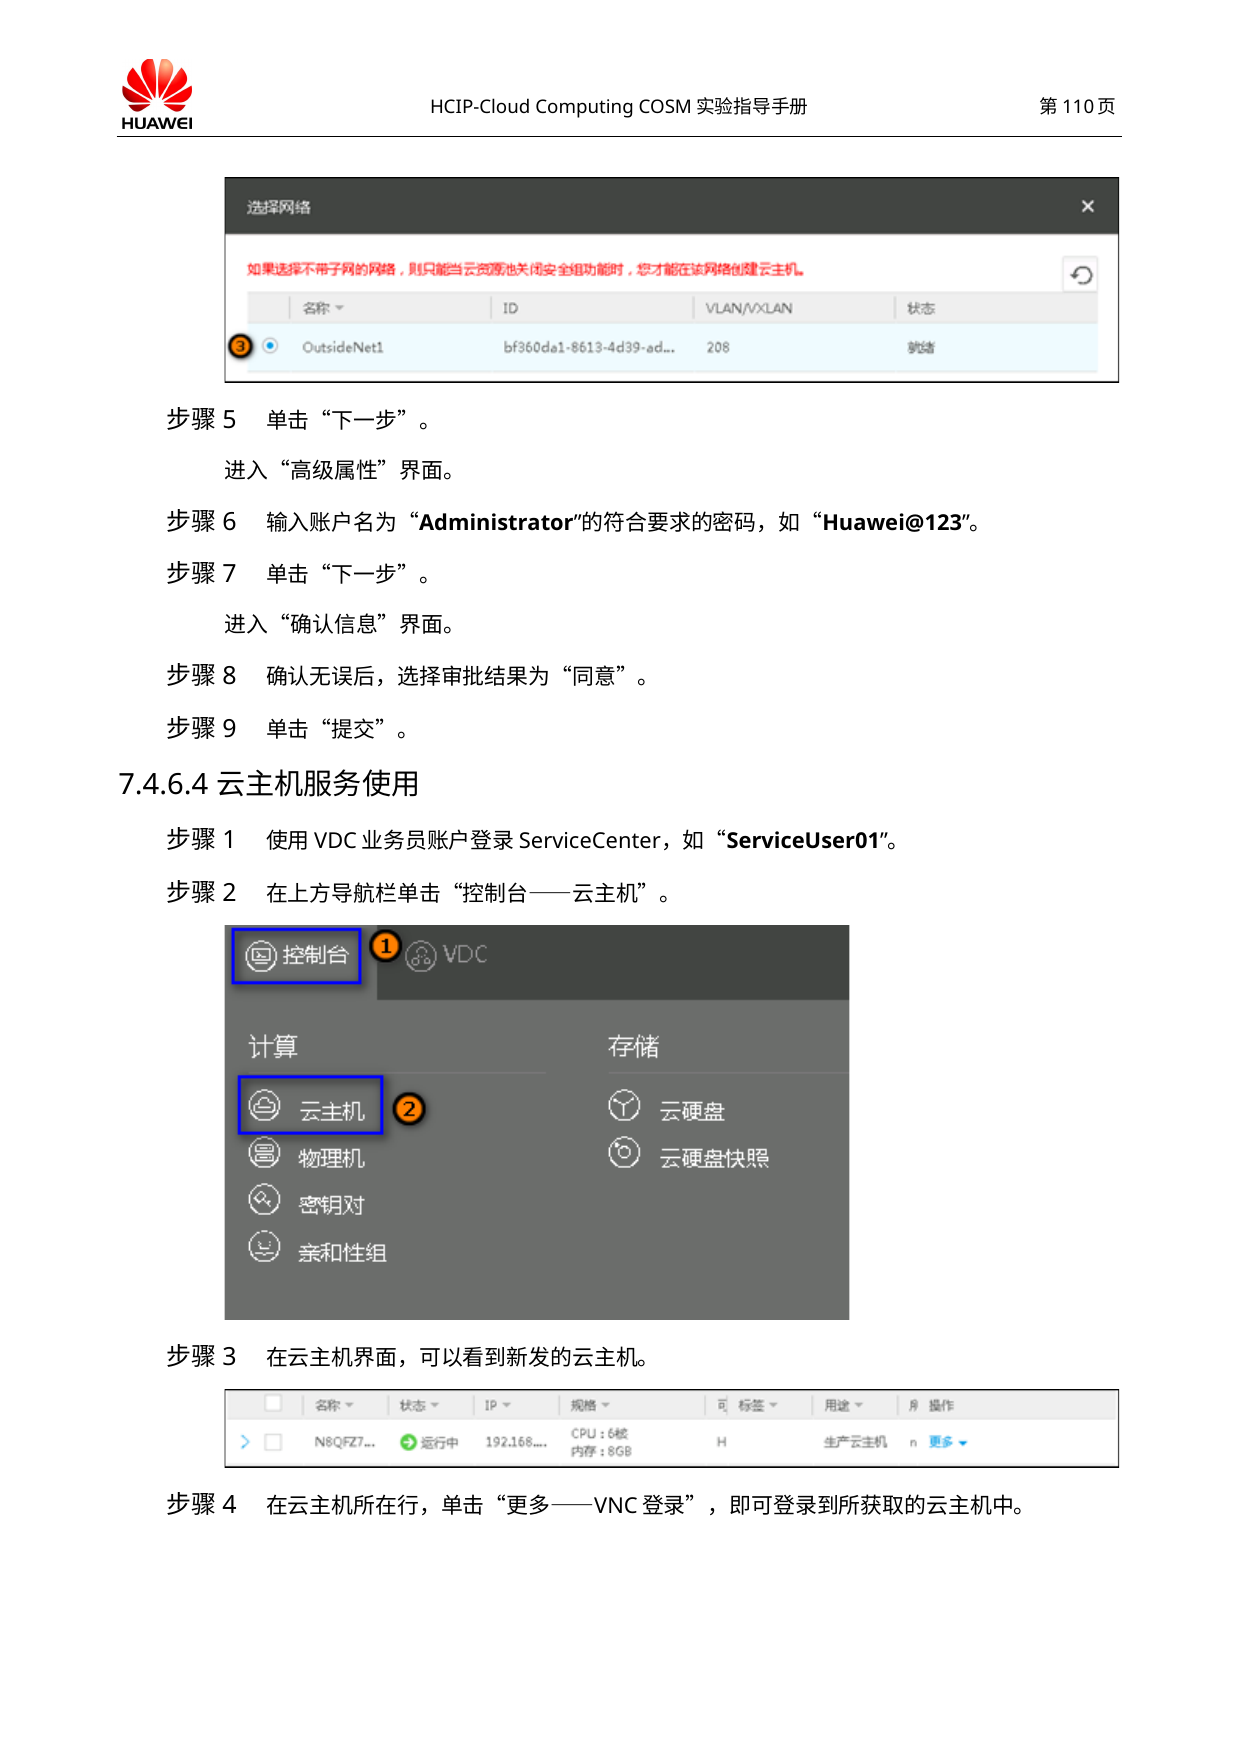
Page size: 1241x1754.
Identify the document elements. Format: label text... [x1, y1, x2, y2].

picture [224, 925, 850, 1320]
text 输入账户名为“Administrator”的符合要求的密码，如“Huawei@123”。 [236, 501, 1122, 537]
picture [122, 59, 192, 129]
text 进入“确认信息”界面。 [224, 607, 1122, 638]
text 单击“提交”。 [236, 708, 1122, 744]
text 单击“下一步”。 [236, 554, 1122, 590]
text 进入“高级属性”界面。 [224, 453, 1122, 484]
text 单击“下一步”。 [236, 400, 1122, 436]
text 在上方导航栏单击“控制台——云主机”。 [236, 873, 1122, 909]
text 在云主机所在行，单击“更多——VNC登录”，即可登录到所获取的云主机中。 [236, 1485, 1122, 1521]
text 使用VDC业务员账户登录ServiceCenter，如“ServiceUser01”。 [236, 820, 1122, 856]
text 确认无误后，选择审批结果为“同意”。 [236, 655, 1122, 691]
subtitle 云主机服务使用 [118, 761, 1122, 803]
text 在云主机界面，可以看到新发的云主机。 [236, 1336, 1122, 1372]
picture [224, 177, 1120, 383]
picture [224, 1389, 1120, 1468]
